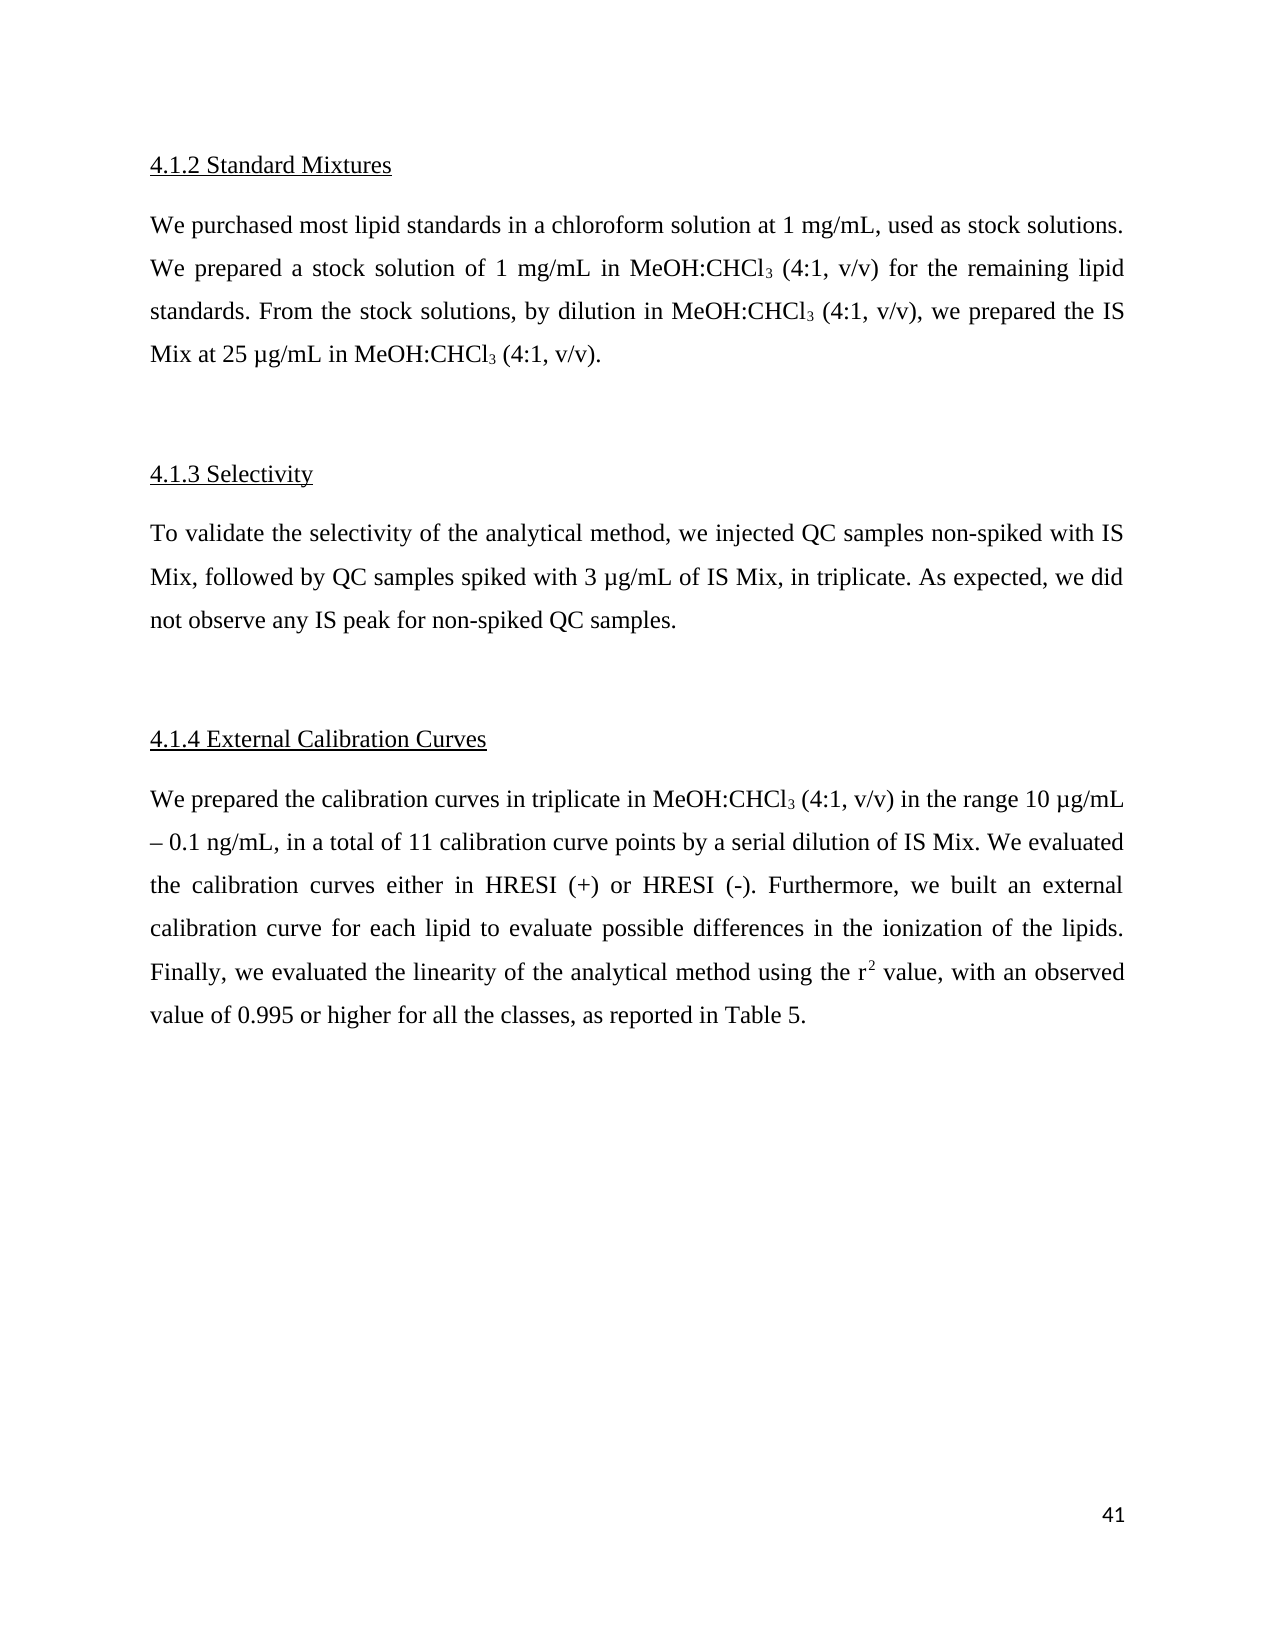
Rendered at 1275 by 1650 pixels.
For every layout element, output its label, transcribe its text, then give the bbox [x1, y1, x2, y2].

text 4.1.4 External Calibration Curves [150, 724, 1125, 753]
text To validate the selectivity of the analytical method, we injected QC samples non-spiked with IS Mix, followed by QC samples spiked with 3 µg/mL of IS Mix, in triplicate. As expected, we did not observe any IS peak for non-spiked QC samples. [150, 518, 1125, 633]
text We prepared the calibration curves in triplicate in MeOH:CHCl3 (4:1, v/v) in the range 10 µg/mL – 0.1 ng/mL, in a total of 11 calibration curve points by a serial dilution of IS Mix. We evaluated the calibration curves either in HRESI (+) or HRESI (-). Furthermore, we built an external calibration curve for each lipid to evaluate possible differences in the ionization of the lipids. Finally, we evaluated the linearity of the analytical method using the r2 value, with an observed value of 0.995 or higher for all the classes, as reported in Table 5. [150, 784, 1125, 1028]
text 4.1.3 Selectivity [150, 459, 1125, 487]
text We purchased most lipid standards in a chloroform solution at 1 mg/mL, used as stock solutions. We prepared a stock solution of 1 mg/mL in MeOH:CHCl3 (4:1, v/v) for the remaining lipid standards. From the stock solutions, by dilution in MeOH:CHCl3 (4:1, v/v), we prepared the IS Mix at 25 µg/mL in MeOH:CHCl3 (4:1, v/v). [150, 210, 1125, 368]
text 4.1.2 Standard Mixtures [150, 150, 1125, 179]
